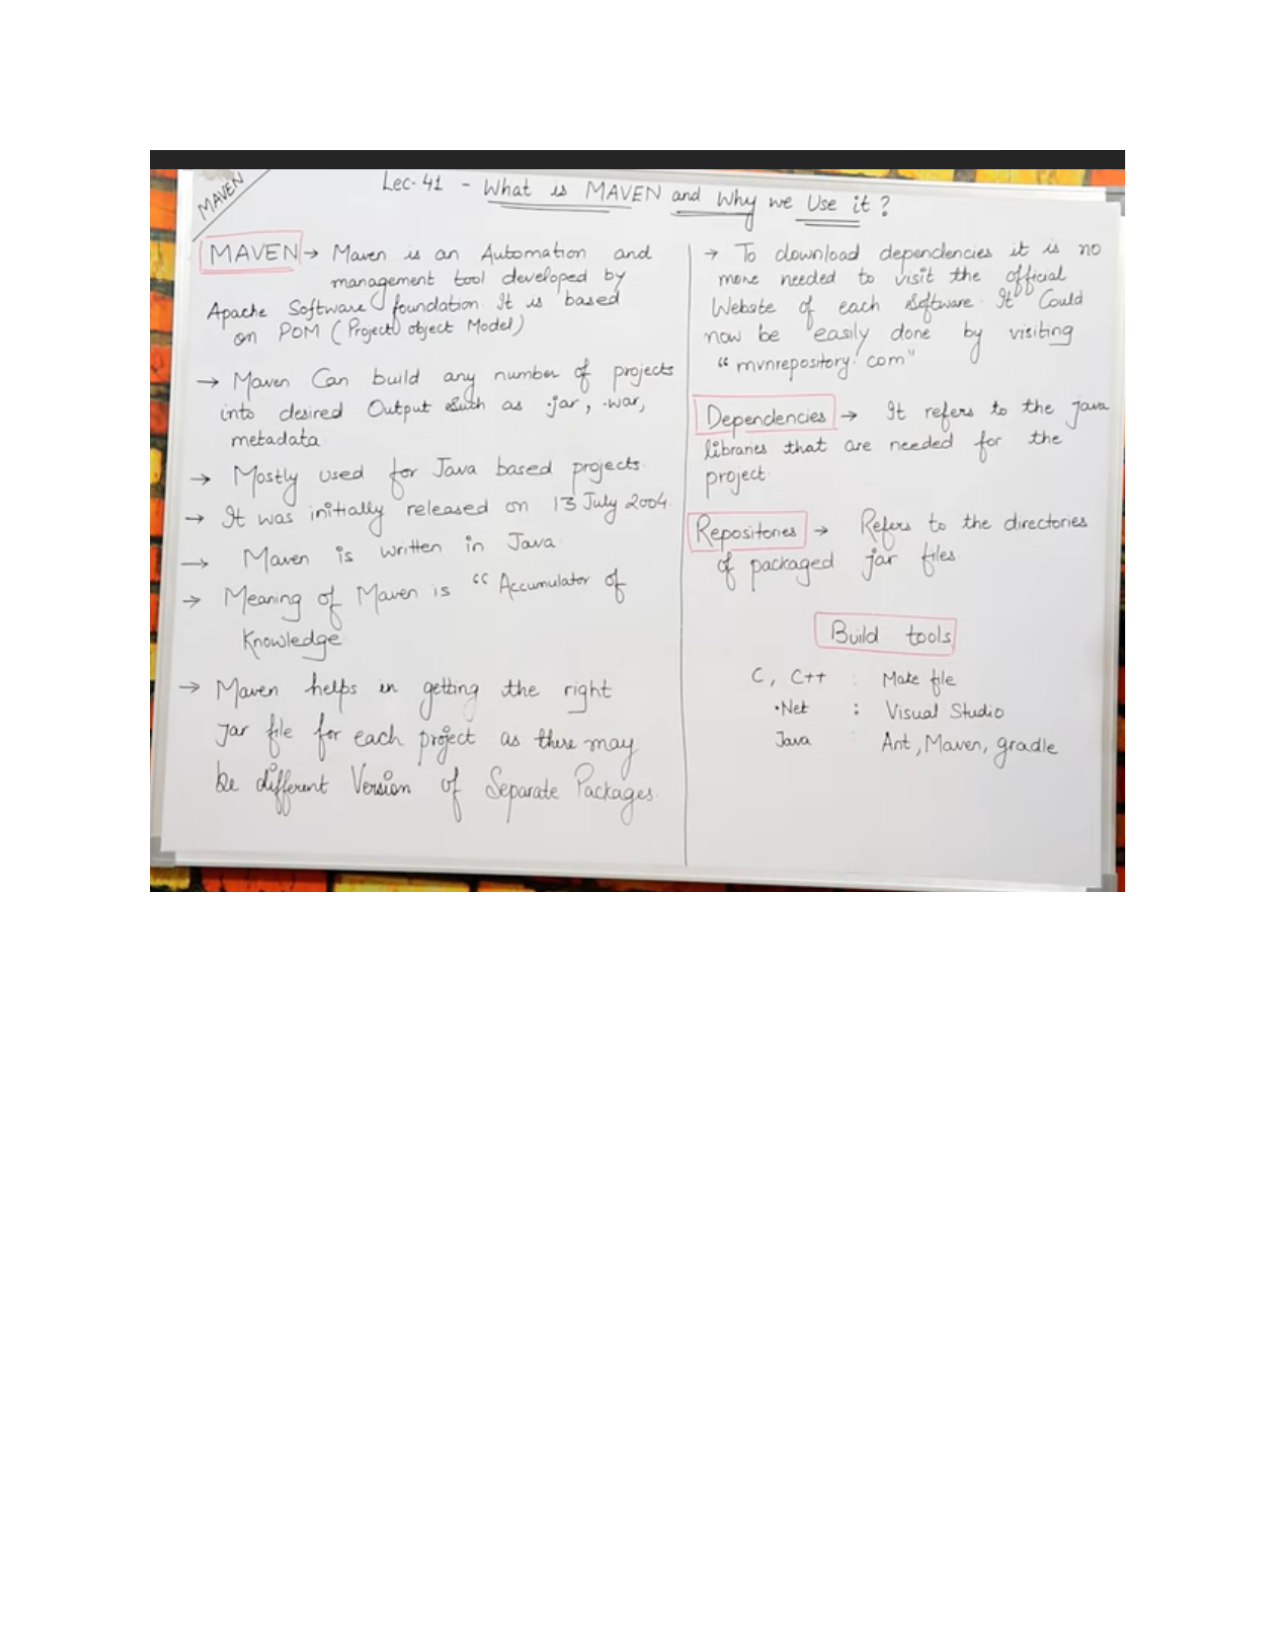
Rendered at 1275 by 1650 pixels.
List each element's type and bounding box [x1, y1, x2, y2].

picture [150, 150, 1125, 892]
